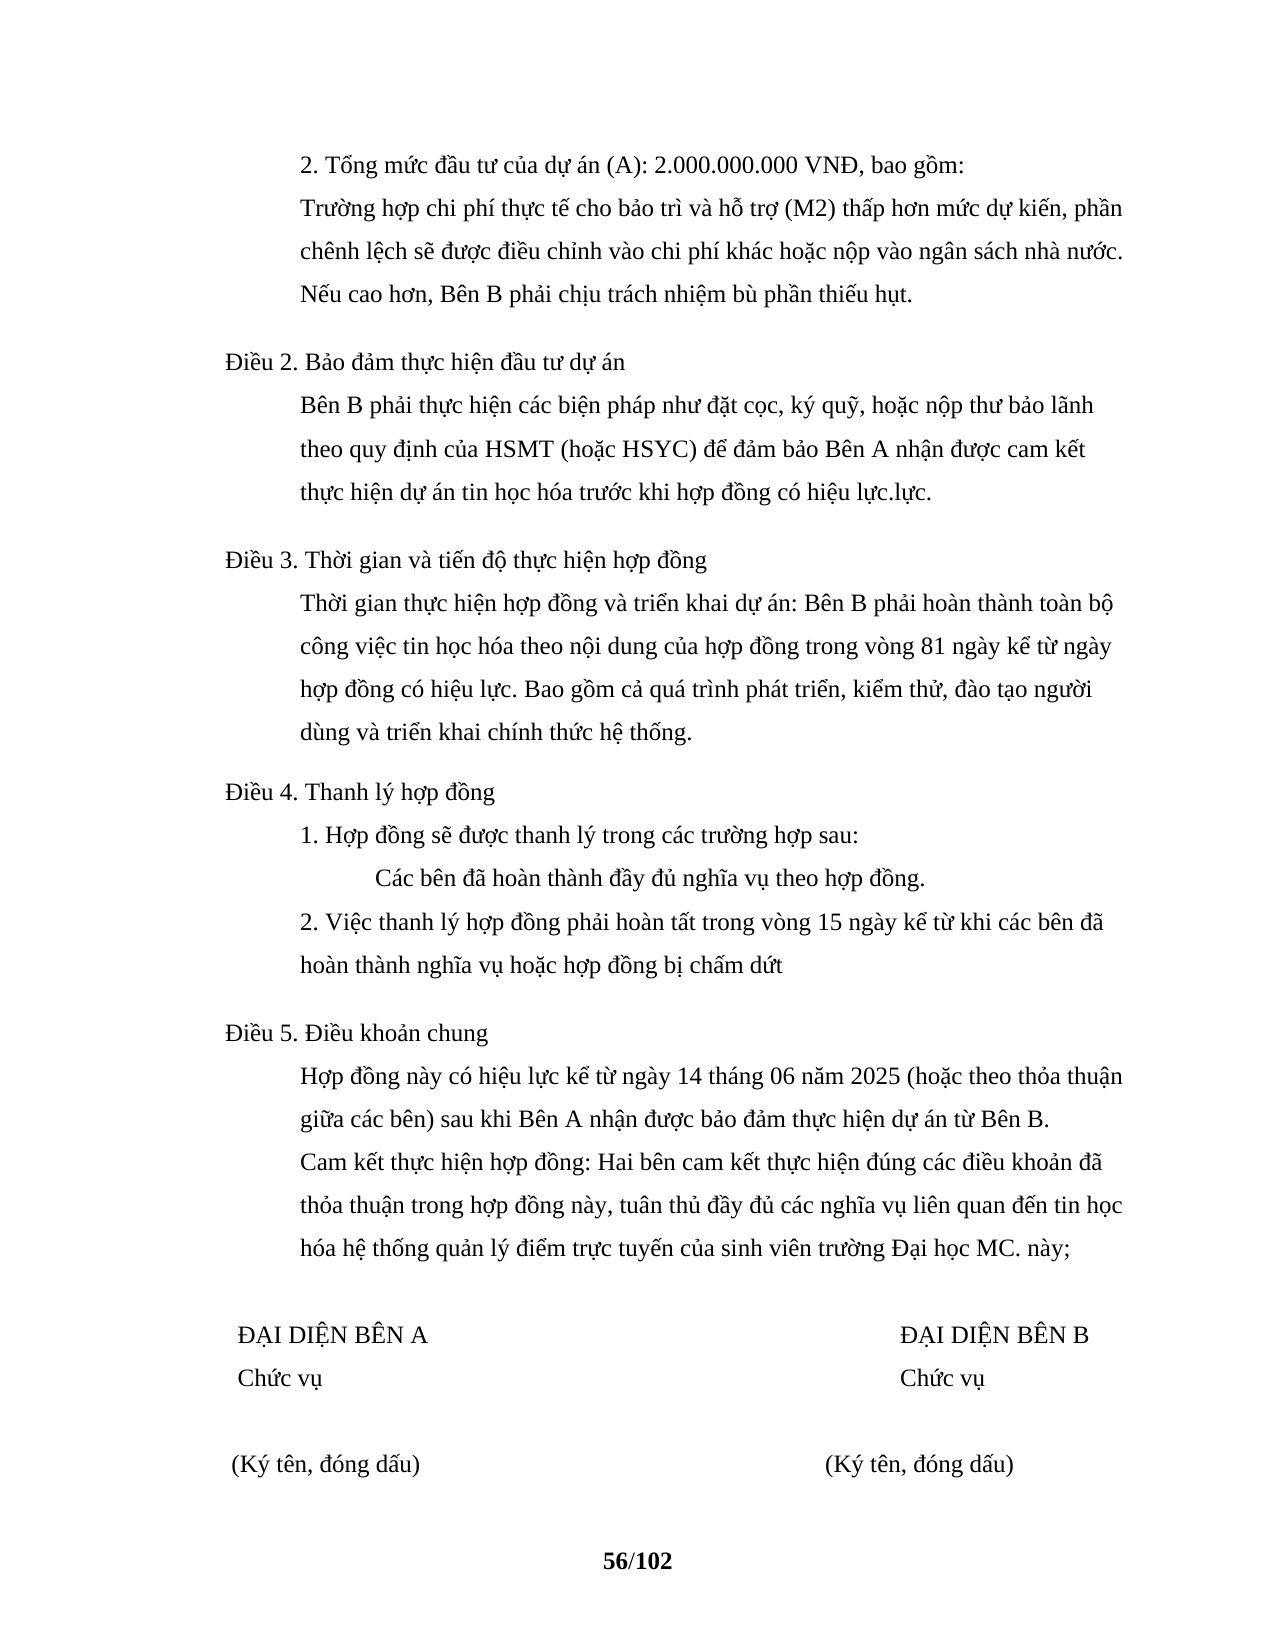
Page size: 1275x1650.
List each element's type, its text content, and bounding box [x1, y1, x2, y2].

text Điều 3. Thời gian và tiến độ thực hiện hợp đồng [150, 545, 1125, 574]
text (Ký tên, đóng dấu) (Ký tên, đóng dấu) [194, 1449, 1125, 1478]
text 1. Hợp đồng sẽ được thanh lý trong các trường hợp sau: [300, 820, 1125, 849]
text Bên B phải thực hiện các biện pháp như đặt cọc, ký quỹ, hoặc nộp thư bảo lãnh theo quy định của HSMT (hoặc HSYC) để đảm bảo Bên A nhận được cam kết thực hiện dự án tin học hóa trước khi hợp đồng có hiệu lực.lực. [300, 391, 1125, 506]
text Điều 2. Bảo đảm thực hiện đầu tư dự án [150, 347, 1125, 376]
text ĐẠI DIỆN BÊN A ĐẠI DIỆN BÊN B [194, 1320, 1125, 1348]
text Cam kết thực hiện hợp đồng: Hai bên cam kết thực hiện đúng các điều khoản đã thỏa thuận trong hợp đồng này, tuân thủ đầy đủ các nghĩa vụ liên quan đến tin học hóa hệ thống quản lý điểm trực tuyến của sinh viên trường Đại học MC. này; [300, 1147, 1125, 1262]
text Các bên đã hoàn thành đầy đủ nghĩa vụ theo hợp đồng. [300, 863, 1125, 892]
text Hợp đồng này có hiệu lực kể từ ngày 14 tháng 06 năm 2025 (hoặc theo thỏa thuận giữa các bên) sau khi Bên A nhận được bảo đảm thực hiện dự án từ Bên B. [300, 1061, 1125, 1133]
text 2. Tổng mức đầu tư của dự án (A): 2.000.000.000 VNĐ, bao gồm: [300, 150, 1125, 179]
text Điều 4. Thanh lý hợp đồng [150, 777, 1125, 806]
text Điều 5. Điều khoản chung [150, 1018, 1125, 1047]
text Thời gian thực hiện hợp đồng và triển khai dự án: Bên B phải hoàn thành toàn bộ công việc tin học hóa theo nội dung của hợp đồng trong vòng 81 ngày kể từ ngày hợp đồng có hiệu lực. Bao gồm cả quá trình phát triển, kiểm thử, đào tạo người dùng và triển khai chính thức hệ thống. [300, 588, 1125, 746]
text 2. Việc thanh lý hợp đồng phải hoàn tất trong vòng 15 ngày kể từ khi các bên đã hoàn thành nghĩa vụ hoặc hợp đồng bị chấm dứt [300, 907, 1125, 978]
text Trường hợp chi phí thực tế cho bảo trì và hỗ trợ (M2) thấp hơn mức dự kiến, phần chênh lệch sẽ được điều chỉnh vào chi phí khác hoặc nộp vào ngân sách nhà nước. Nếu cao hơn, Bên B phải chịu trách nhiệm bù phần thiếu hụt. [300, 193, 1125, 308]
text Chức vụ Chức vụ [194, 1363, 1125, 1392]
